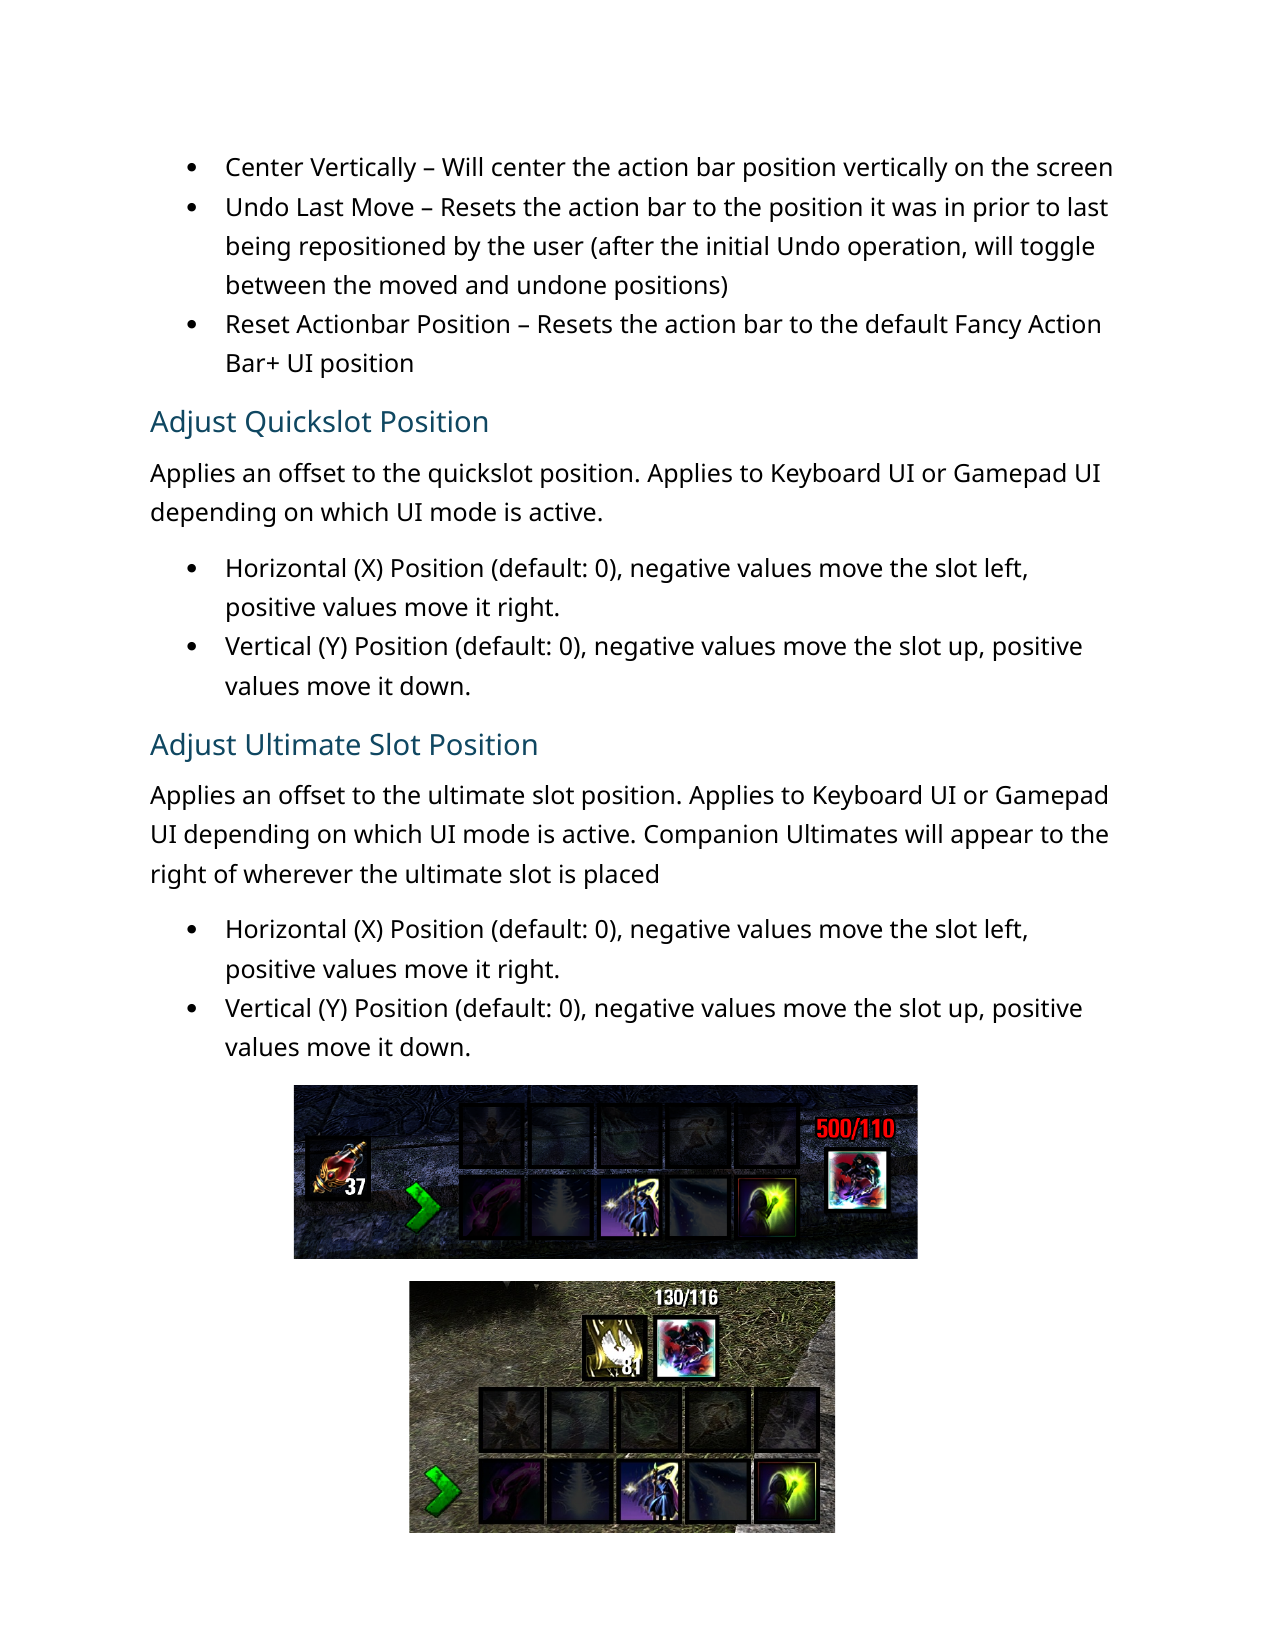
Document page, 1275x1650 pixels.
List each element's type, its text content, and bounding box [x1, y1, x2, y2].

subtitle Adjust Ultimate Slot Position [150, 724, 1125, 764]
list Reset Actionbar Position – Resets the action bar to the default Fancy Action Bar+ UI position [187, 307, 1125, 380]
picture [409, 1281, 836, 1533]
list Horizontal (X) Position (default: 0), negative values move the slot left, positive values move it right. [187, 912, 1125, 985]
list Center Vertically – Will center the action bar position vertically on the screen [187, 150, 1125, 184]
text Applies an offset to the quickslot position. Applies to Keyboard UI or Gamepad UI depending on which UI mode is active. [150, 456, 1125, 529]
picture [293, 1085, 918, 1259]
list Undo Last Move – Resets the action bar to the position it was in prior to last being repositioned by the user (after the initial Undo operation, will toggle between the moved and undone positions) [187, 189, 1125, 302]
list Vertical (Y) Position (default: 0), negative values move the slot up, positive values move it down. [187, 990, 1125, 1064]
list Horizontal (X) Position (default: 0), negative values move the slot left, positive values move it right. [187, 551, 1125, 624]
subtitle Adjust Quickslot Position [150, 402, 1125, 441]
text Applies an offset to the ultimate slot position. Applies to Keyboard UI or Gamepad UI depending on which UI mode is active. Companion Ultimates will appear to the right of wherever the ultimate slot is placed [150, 778, 1125, 890]
list Vertical (Y) Position (default: 0), negative values move the slot up, positive values move it down. [187, 629, 1125, 702]
